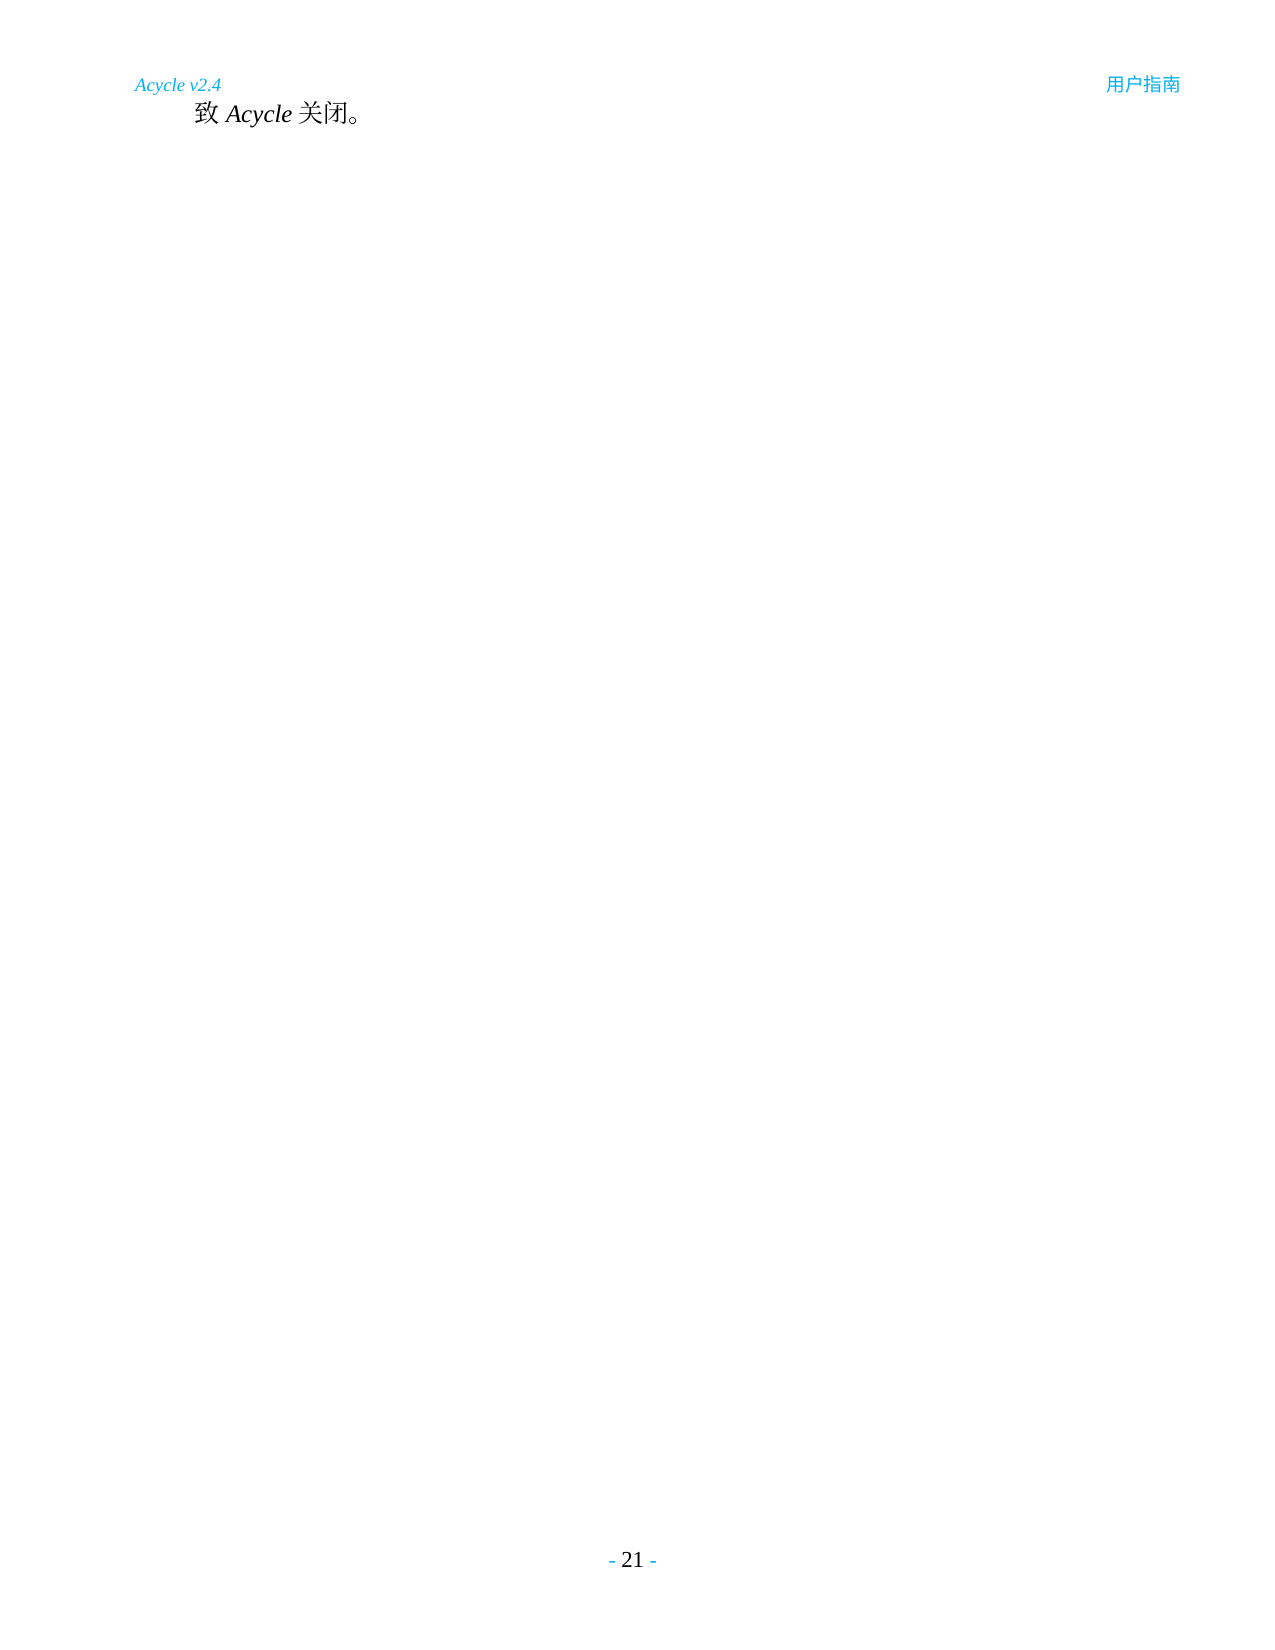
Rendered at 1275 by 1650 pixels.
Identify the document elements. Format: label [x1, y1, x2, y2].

picture [1151, 75, 1160, 80]
picture [1164, 80, 1170, 92]
picture [136, 81, 142, 89]
picture [1128, 78, 1141, 86]
text [194, 94, 1086, 130]
picture [1151, 84, 1158, 92]
